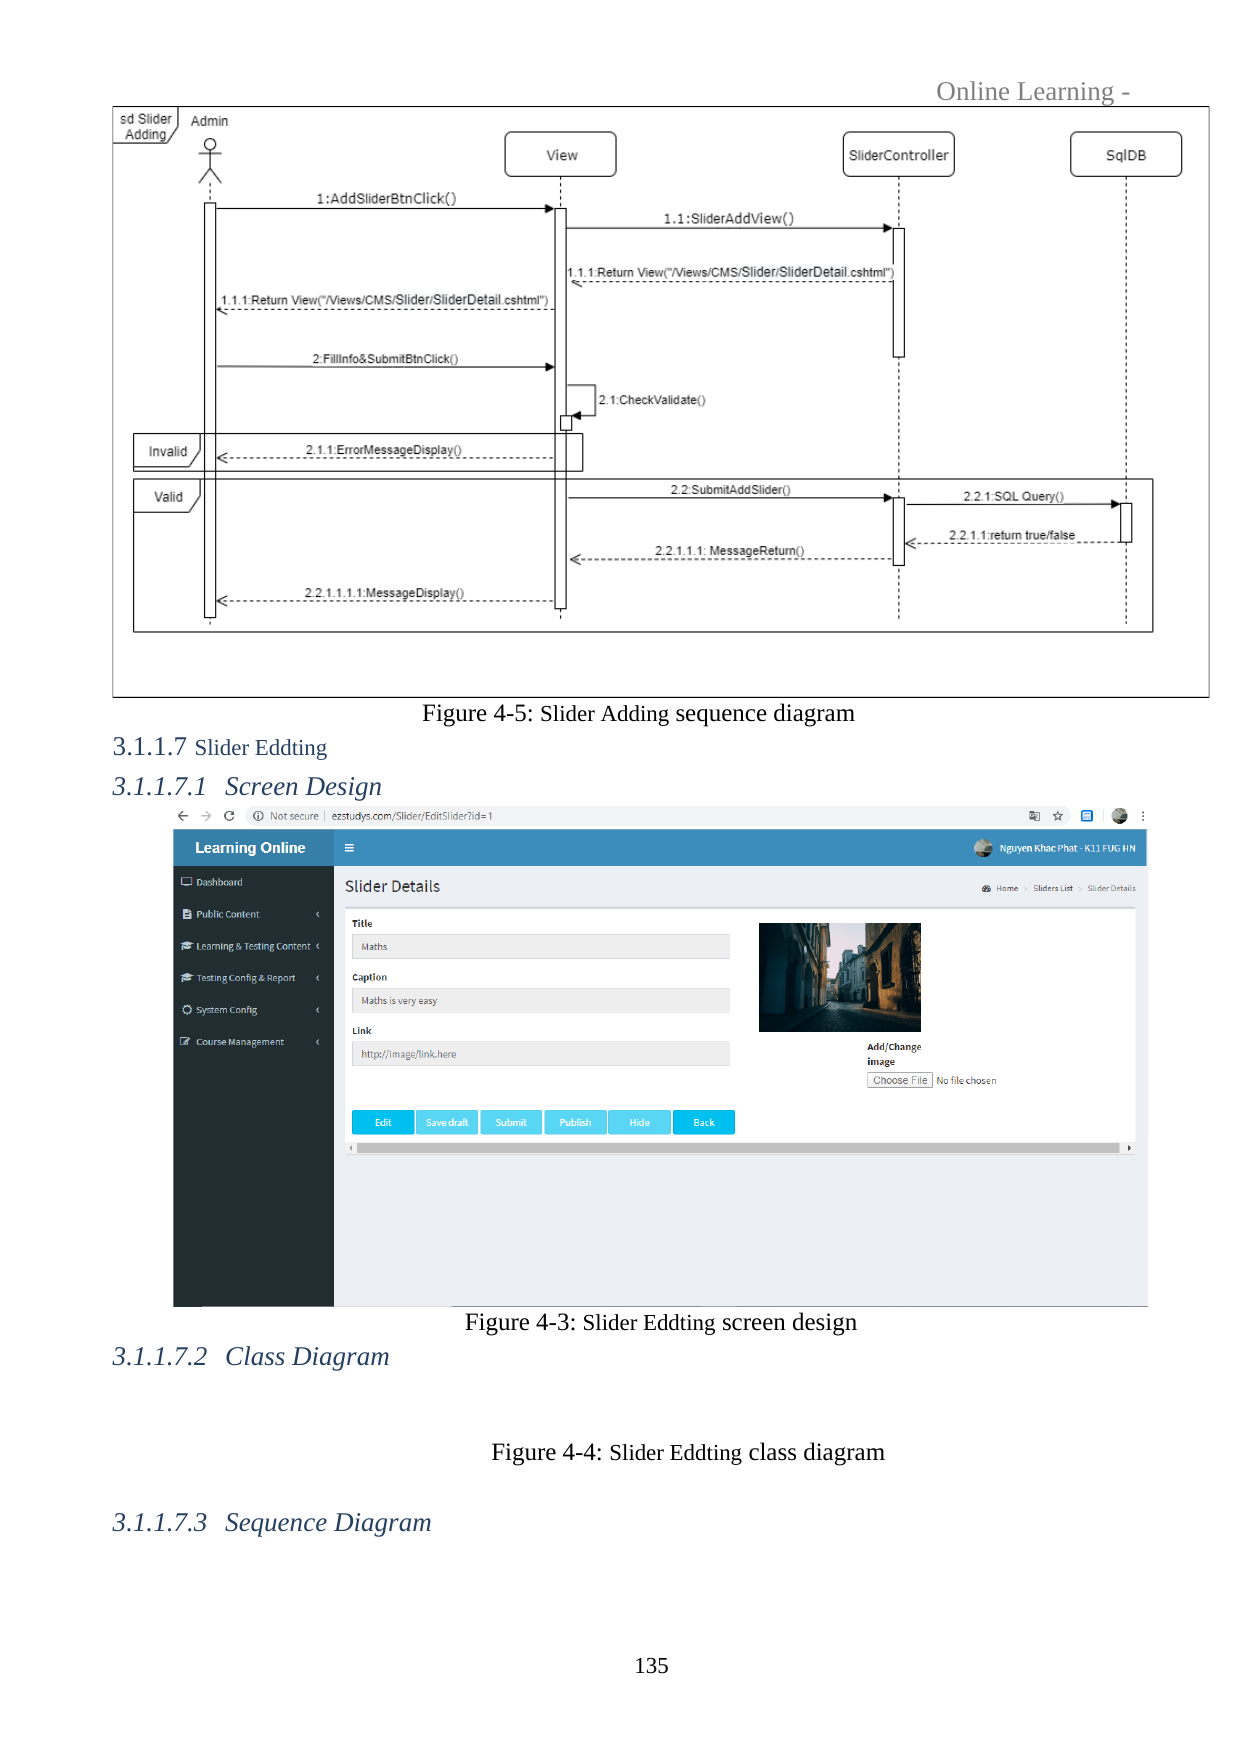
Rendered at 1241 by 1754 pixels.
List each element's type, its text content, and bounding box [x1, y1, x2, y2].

text Figure 4-3: Slider Eddting screen design [112, 1307, 1209, 1335]
list Figure 4-4: Slider Eddting class diagram [167, 1437, 1209, 1466]
text Figure 4-5: Slider Adding sequence diagram [422, 698, 1209, 726]
subtitle Sequence Diagram [112, 1506, 1209, 1537]
picture [112, 106, 1210, 698]
picture [173, 806, 1149, 1307]
subtitle Slider Eddting [112, 731, 1209, 762]
subtitle Screen Design [112, 770, 1209, 802]
subtitle Class Diagram [112, 1339, 1209, 1371]
